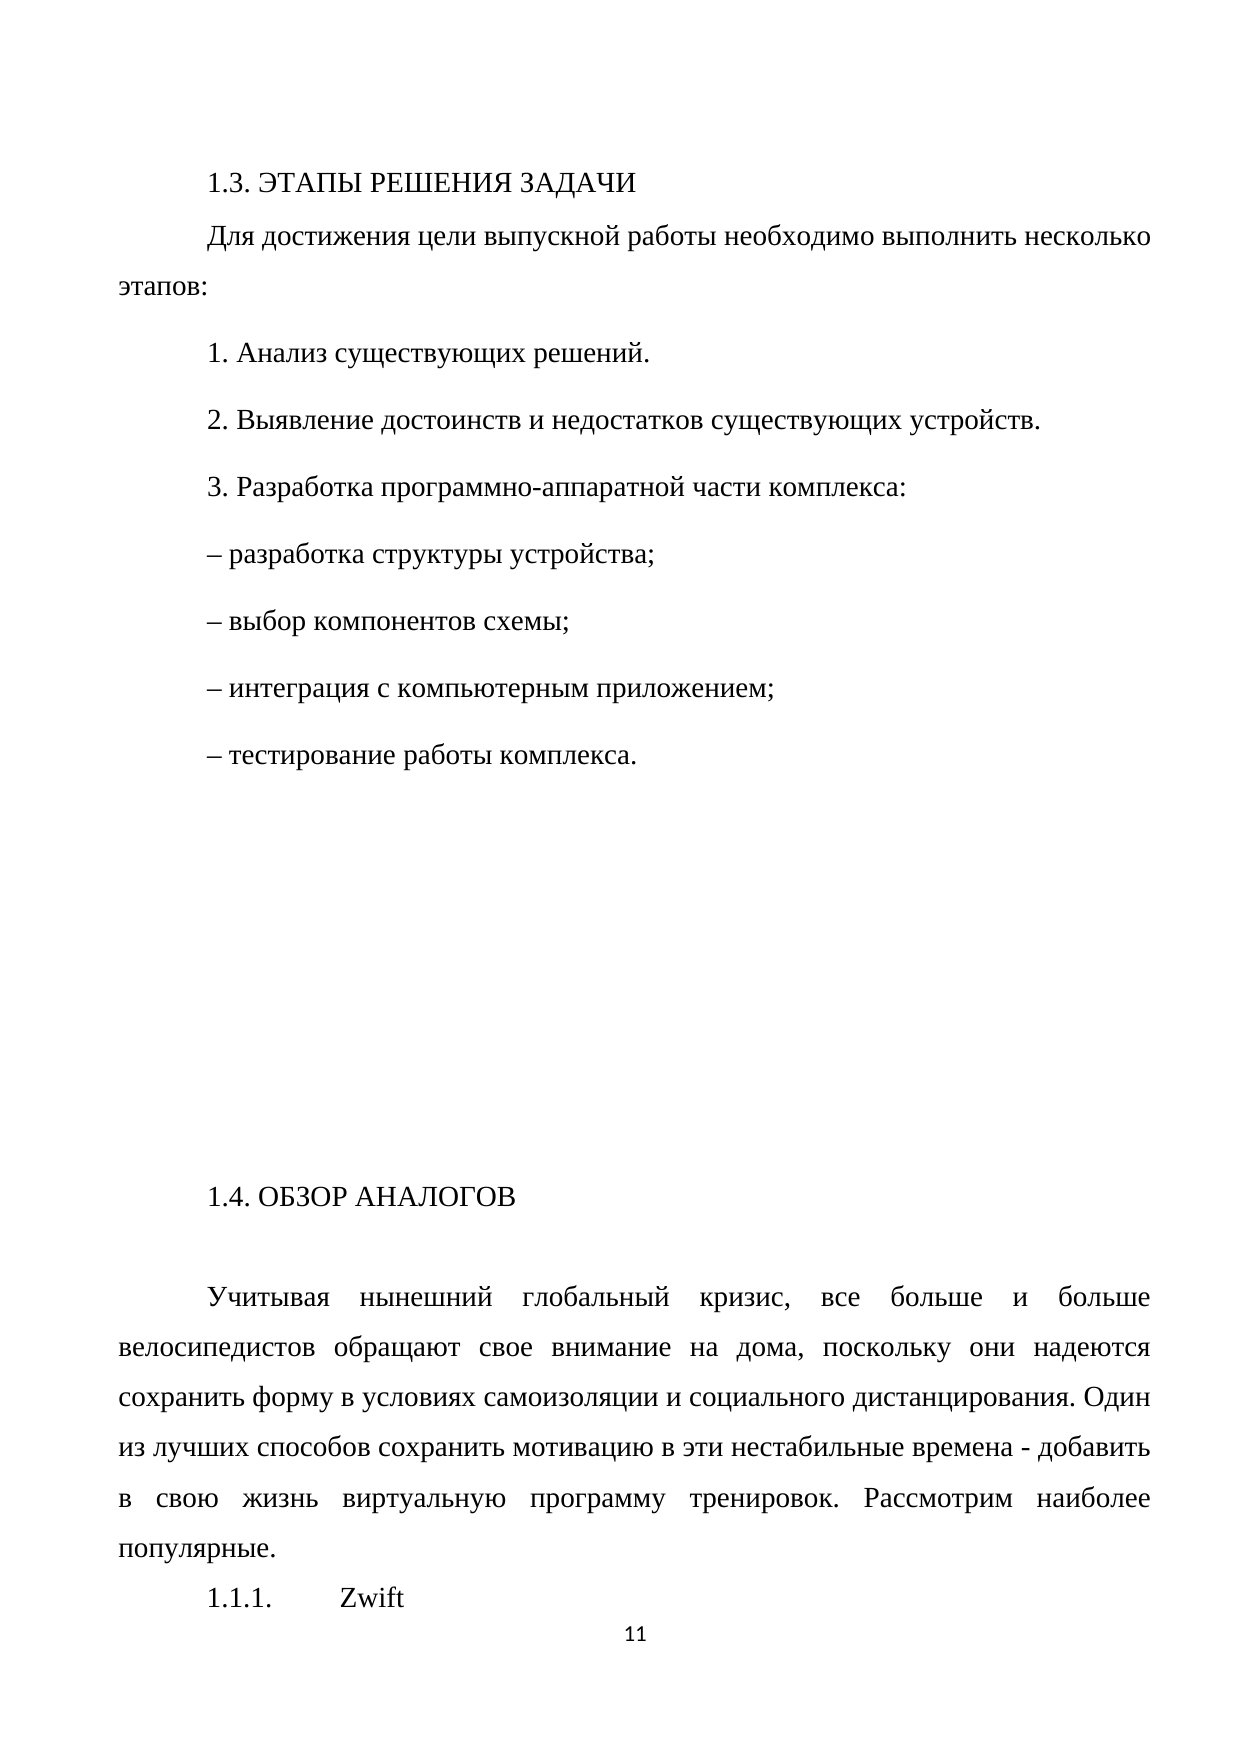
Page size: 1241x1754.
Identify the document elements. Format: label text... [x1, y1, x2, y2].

text Для достижения цели выпускной работы необходимо выполнить несколько этапов: [118, 218, 1152, 302]
text 2. Выявление достоинств и недостатков существующих устройств. [118, 402, 1152, 436]
list Zwift [118, 1581, 1152, 1614]
text – тестирование работы комплекса. [118, 737, 1152, 771]
text 3. Разработка программно-аппаратной части комплекса: [118, 469, 1152, 503]
text Учитывая нынешний глобальный кризис, все больше и больше велосипедистов обращают свое внимание на дома, поскольку они надеются сохранить форму в условиях самоизоляции и социального дистанцирования. Один из лучших способов сохранить мотивацию в эти нестабильные времена - добавить в свою жизнь виртуальную программу тренировок. Рассмотрим наиболее популярные. [118, 1279, 1152, 1564]
text – выбор компонентов схемы; [118, 603, 1152, 637]
text 1.3. ЭТАПЫ РЕШЕНИЯ ЗАДАЧИ [118, 165, 1152, 198]
text 1. Анализ существующих решений. [118, 335, 1152, 369]
text – разработка структуры устройства; [118, 536, 1152, 569]
text – интеграция с компьютерным приложением; [118, 670, 1152, 703]
text 1.4. ОБЗОР АНАЛОГОВ [118, 1179, 1152, 1212]
